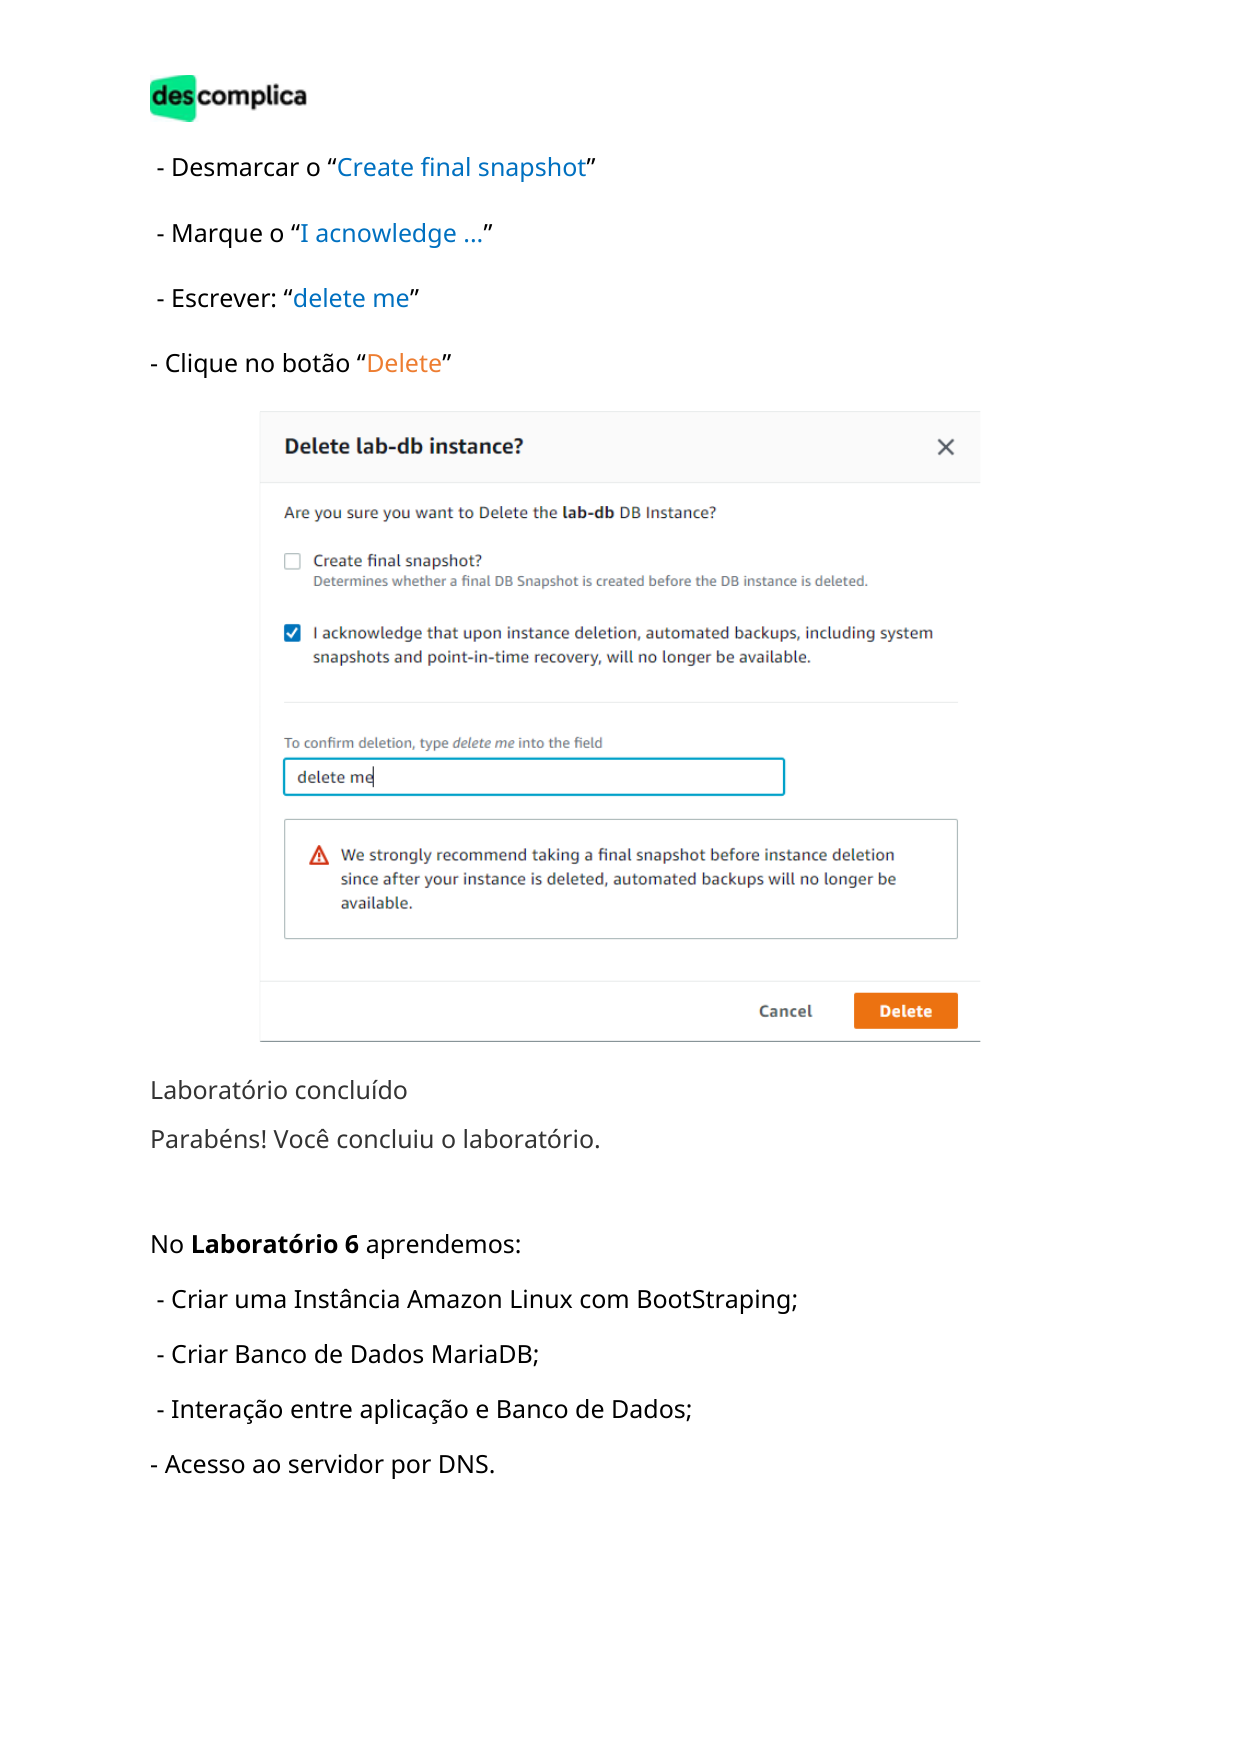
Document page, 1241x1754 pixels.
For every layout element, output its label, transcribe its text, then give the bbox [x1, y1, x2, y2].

text Parabéns! Você concluiu o laboratório. [150, 1122, 1090, 1156]
picture [150, 75, 307, 122]
text Laboratório concluído [150, 1072, 1090, 1107]
text - Criar Banco de Dados MariaDB; [150, 1337, 1090, 1371]
text - Desmarcar o “Create final snapshot” [150, 150, 1090, 184]
text - Acesso ao servidor por DNS. [150, 1446, 1090, 1480]
text - Marque o “I acnowledge ...” [150, 215, 1090, 249]
text - Clique no botão “Delete” [150, 346, 1090, 380]
text No Laboratório 6 aprendemos: [150, 1227, 1090, 1261]
picture [259, 411, 981, 1042]
text - Interação entre aplicação e Banco de Dados; [150, 1391, 1090, 1426]
text - Escrever: “delete me” [150, 281, 1090, 315]
text - Criar uma Instância Amazon Linux com BootStraping; [150, 1282, 1090, 1316]
